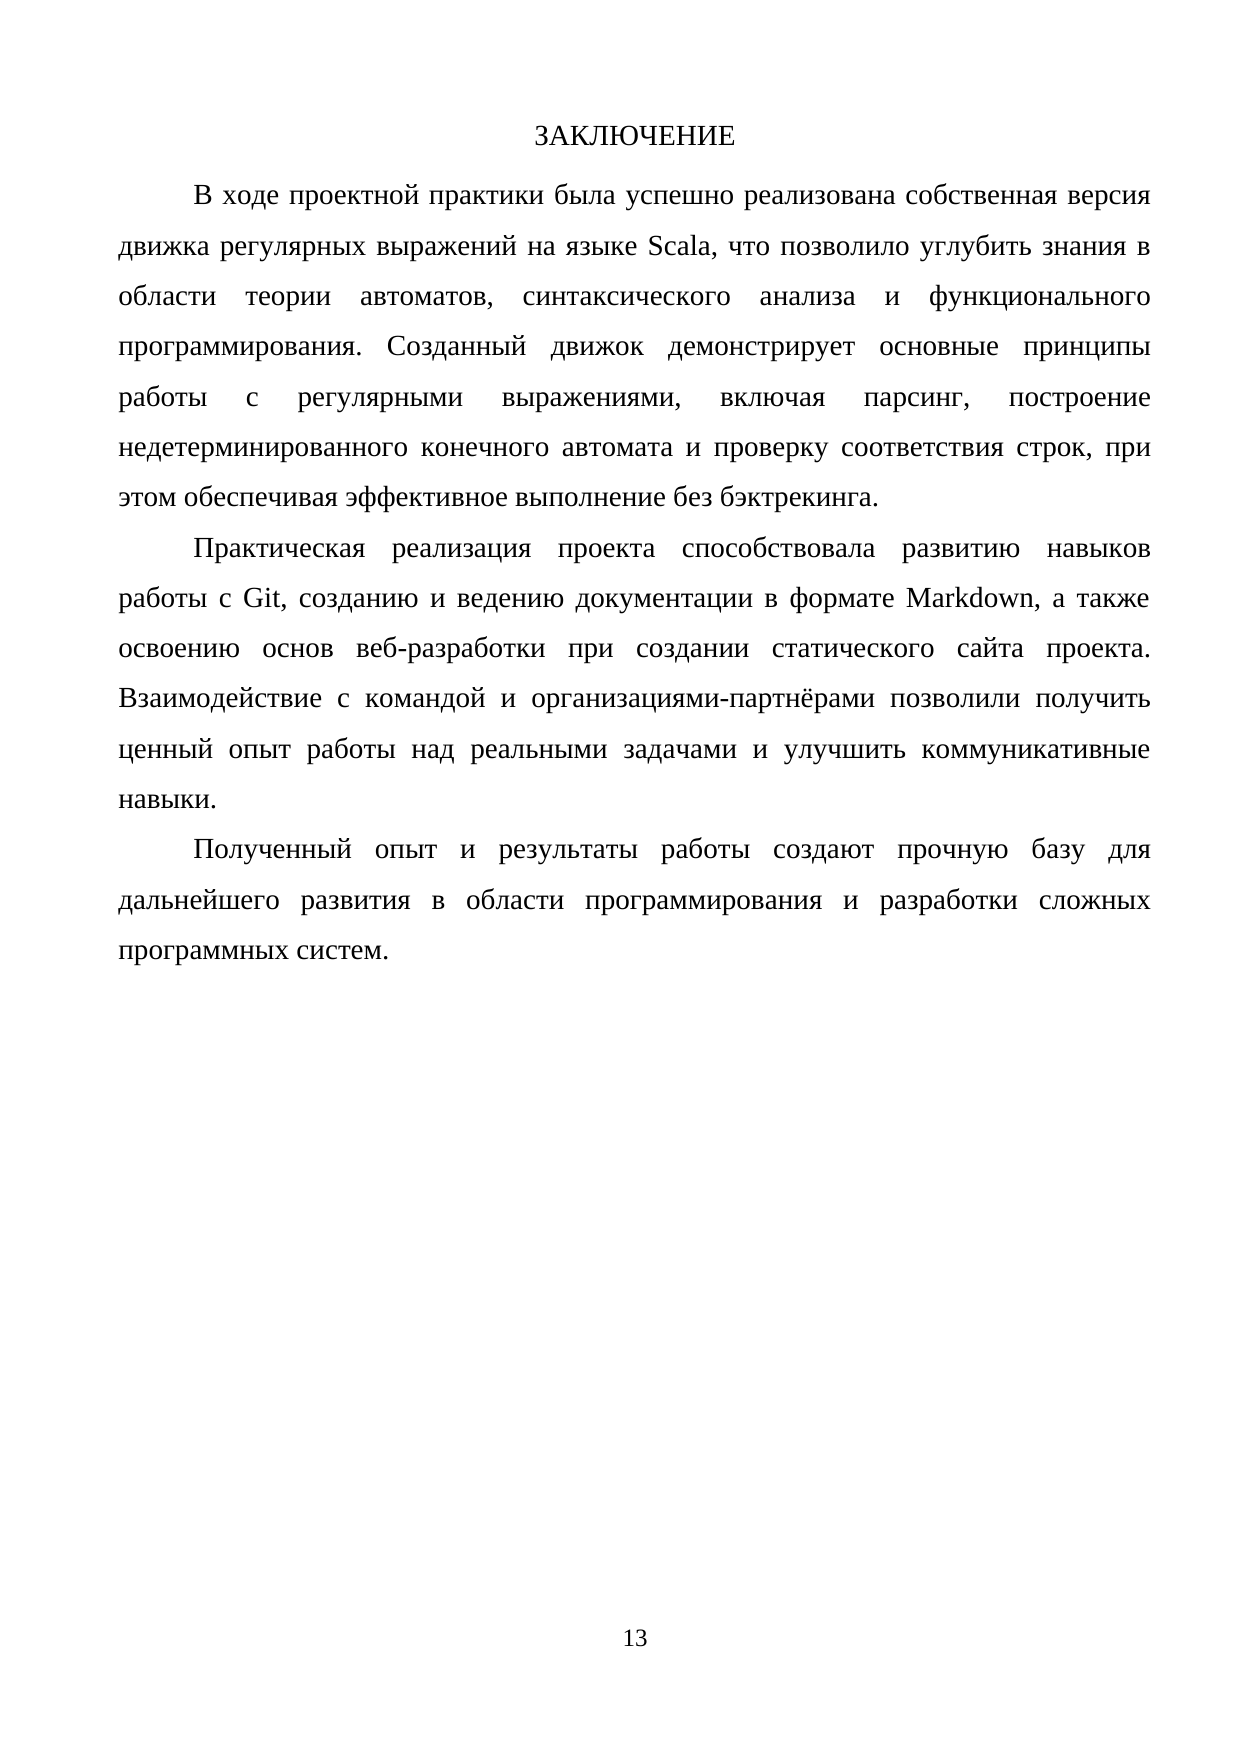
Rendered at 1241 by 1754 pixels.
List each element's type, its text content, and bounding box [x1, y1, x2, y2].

text ЗАКЛЮЧЕНИЕ [118, 118, 1152, 152]
text В ходе проектной практики была успешно реализована собственная версия движка регулярных выражений на языке Scala, что позволило углубить знания в области теории автоматов, синтаксического анализа и функционального программирования. Созданный движок демонстрирует основные принципы работы с регулярными выражениями, включая парсинг, построение недетерминированного конечного автомата и проверку соответствия строк, при этом обеспечивая эффективное выполнение без бэктрекинга. [118, 177, 1152, 513]
text Полученный опыт и результаты работы создают прочную базу для дальнейшего развития в области программирования и разработки сложных программных систем. [118, 832, 1152, 966]
text Практическая реализация проекта способствовала развитию навыков работы с Git, созданию и ведению документации в формате Markdown, а также освоению основ веб-разработки при создании статического сайта проекта. Взаимодействие с командой и организациями-партнёрами позволили получить ценный опыт работы над реальными задачами и улучшить коммуникативные навыки. [118, 530, 1152, 815]
